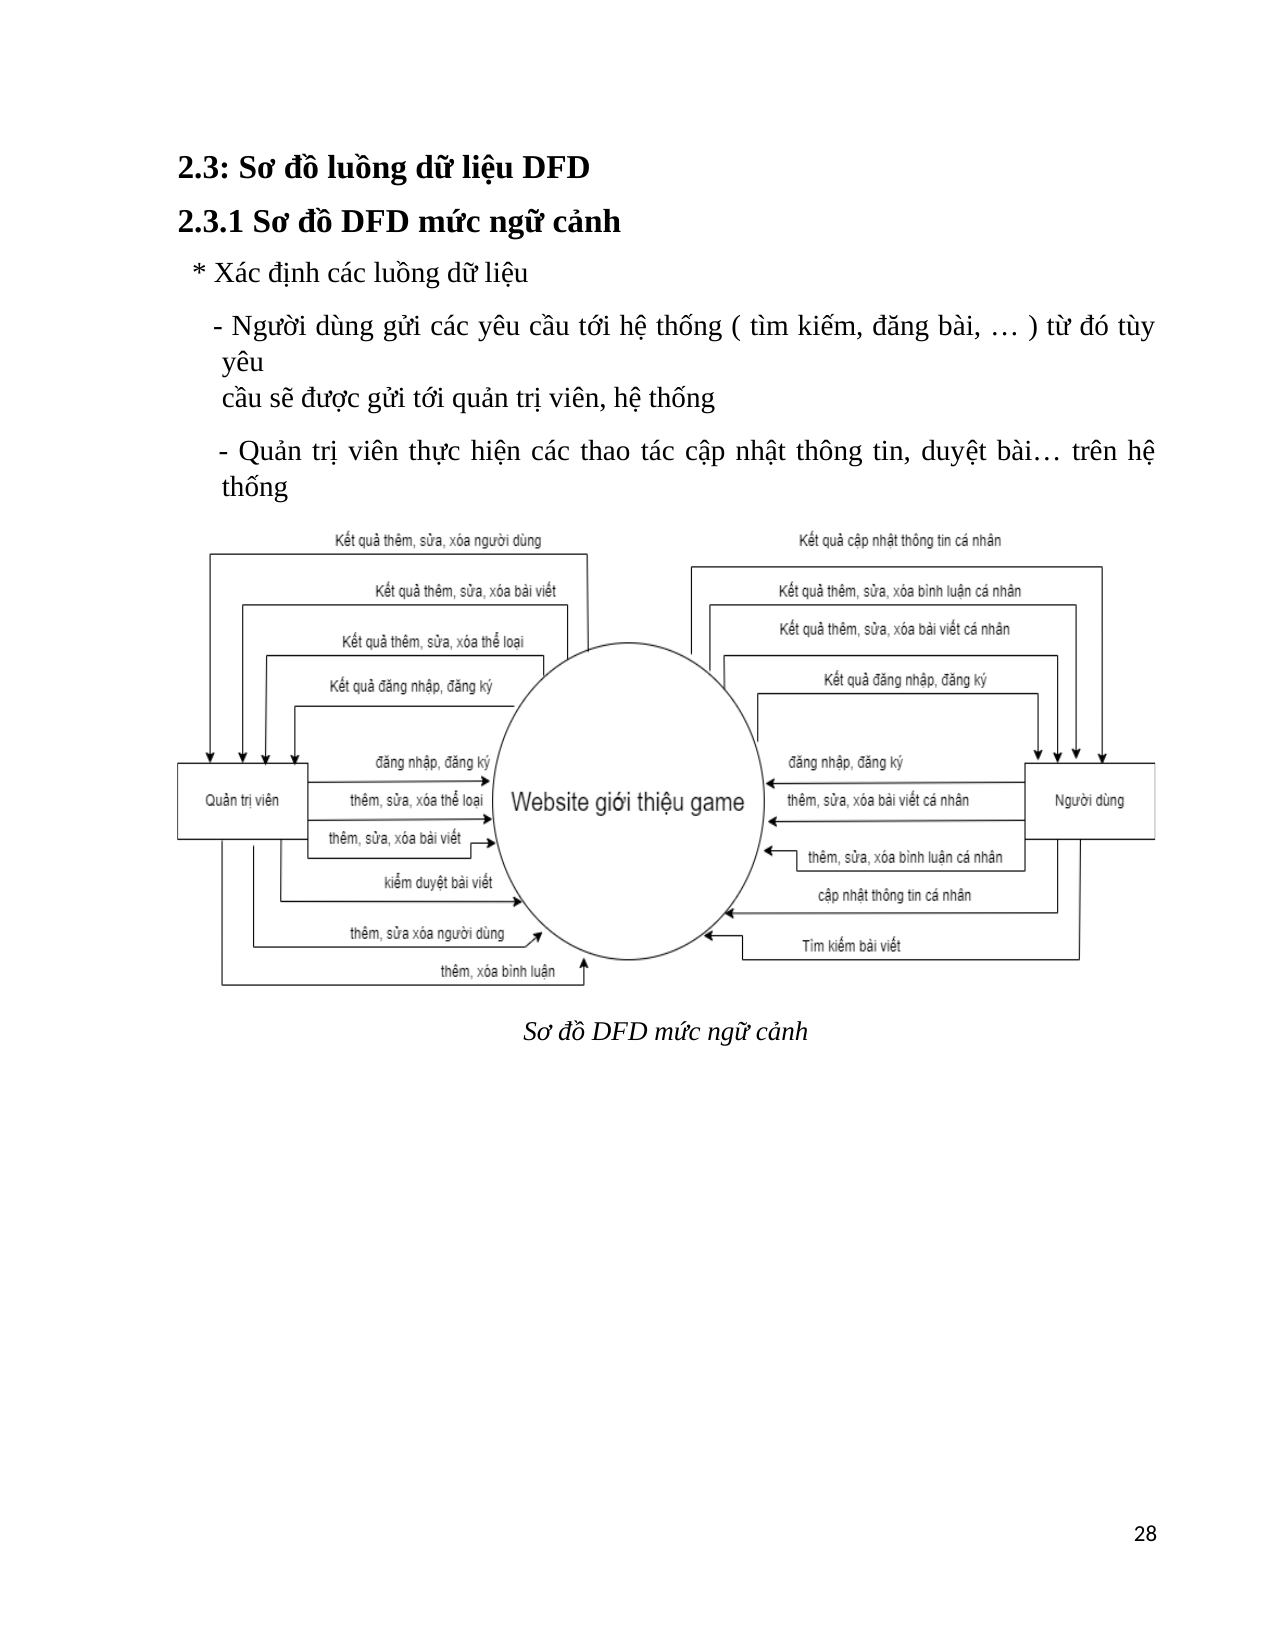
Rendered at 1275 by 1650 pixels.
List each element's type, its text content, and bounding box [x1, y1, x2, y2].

text * Xác định các luồng dữ liệu [177, 255, 1157, 289]
text Sơ đồ DFD mức ngữ cảnh [177, 1014, 1157, 1046]
text - Quản trị viên thực hiện các thao tác cập nhật thông tin, duyệt bài… trên hệ thống [177, 433, 1157, 503]
text - Người dùng gửi các yêu cầu tới hệ thống ( tìm kiếm, đăng bài, … ) từ đó tùy yêu cầu sẽ được gửi tới quản trị viên, hệ thống [177, 308, 1157, 414]
subtitle 2.3: Sơ đồ luồng dữ liệu DFD [177, 148, 1157, 186]
picture [177, 522, 1156, 996]
subtitle 2.3.1 Sơ đồ DFD mức ngữ cảnh [177, 202, 1157, 240]
